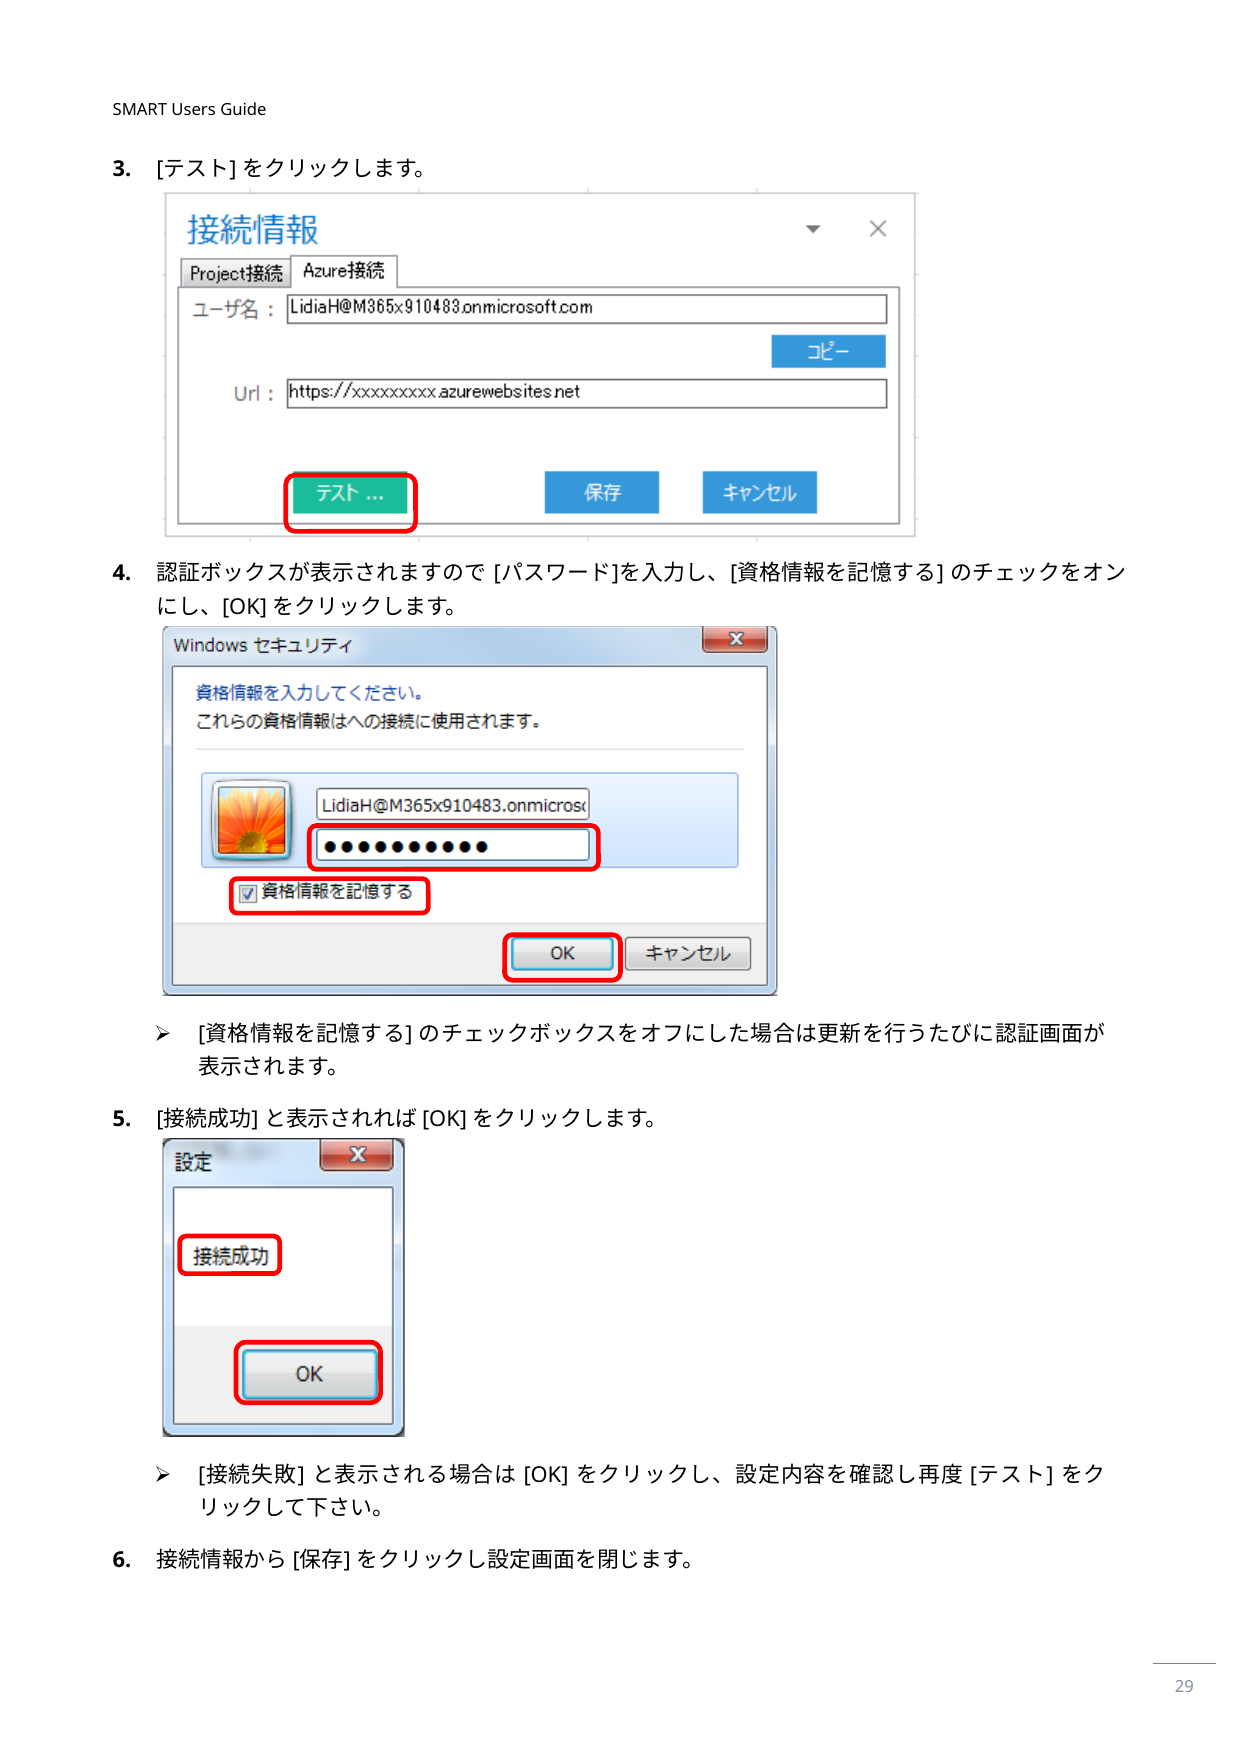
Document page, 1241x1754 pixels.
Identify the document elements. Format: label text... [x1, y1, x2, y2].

text [接続成功] と表示されれば [OK] をクリックします。 [112, 1100, 1128, 1133]
list 認証ボックスが表示されますので [パスワード]を入力し、[資格情報を記憶する] のチェックをオンにし、[OK] をクリックします。 [112, 554, 1128, 621]
text [接続失敗] と表示される場合は [OK] をクリックし、設定内容を確認し再度 [テスト] をクリックして下さい。 [154, 1456, 1106, 1522]
picture [162, 626, 778, 996]
picture [162, 188, 919, 542]
list [テスト] をクリックします。 [112, 150, 1128, 183]
text [資格情報を記憶する] のチェックボックスをオフにした場合は更新を行うたびに認証画面が表示されます。 [154, 1015, 1106, 1081]
text 接続情報から [保存] をクリックし設定画面を閉じます。 [112, 1541, 1128, 1574]
